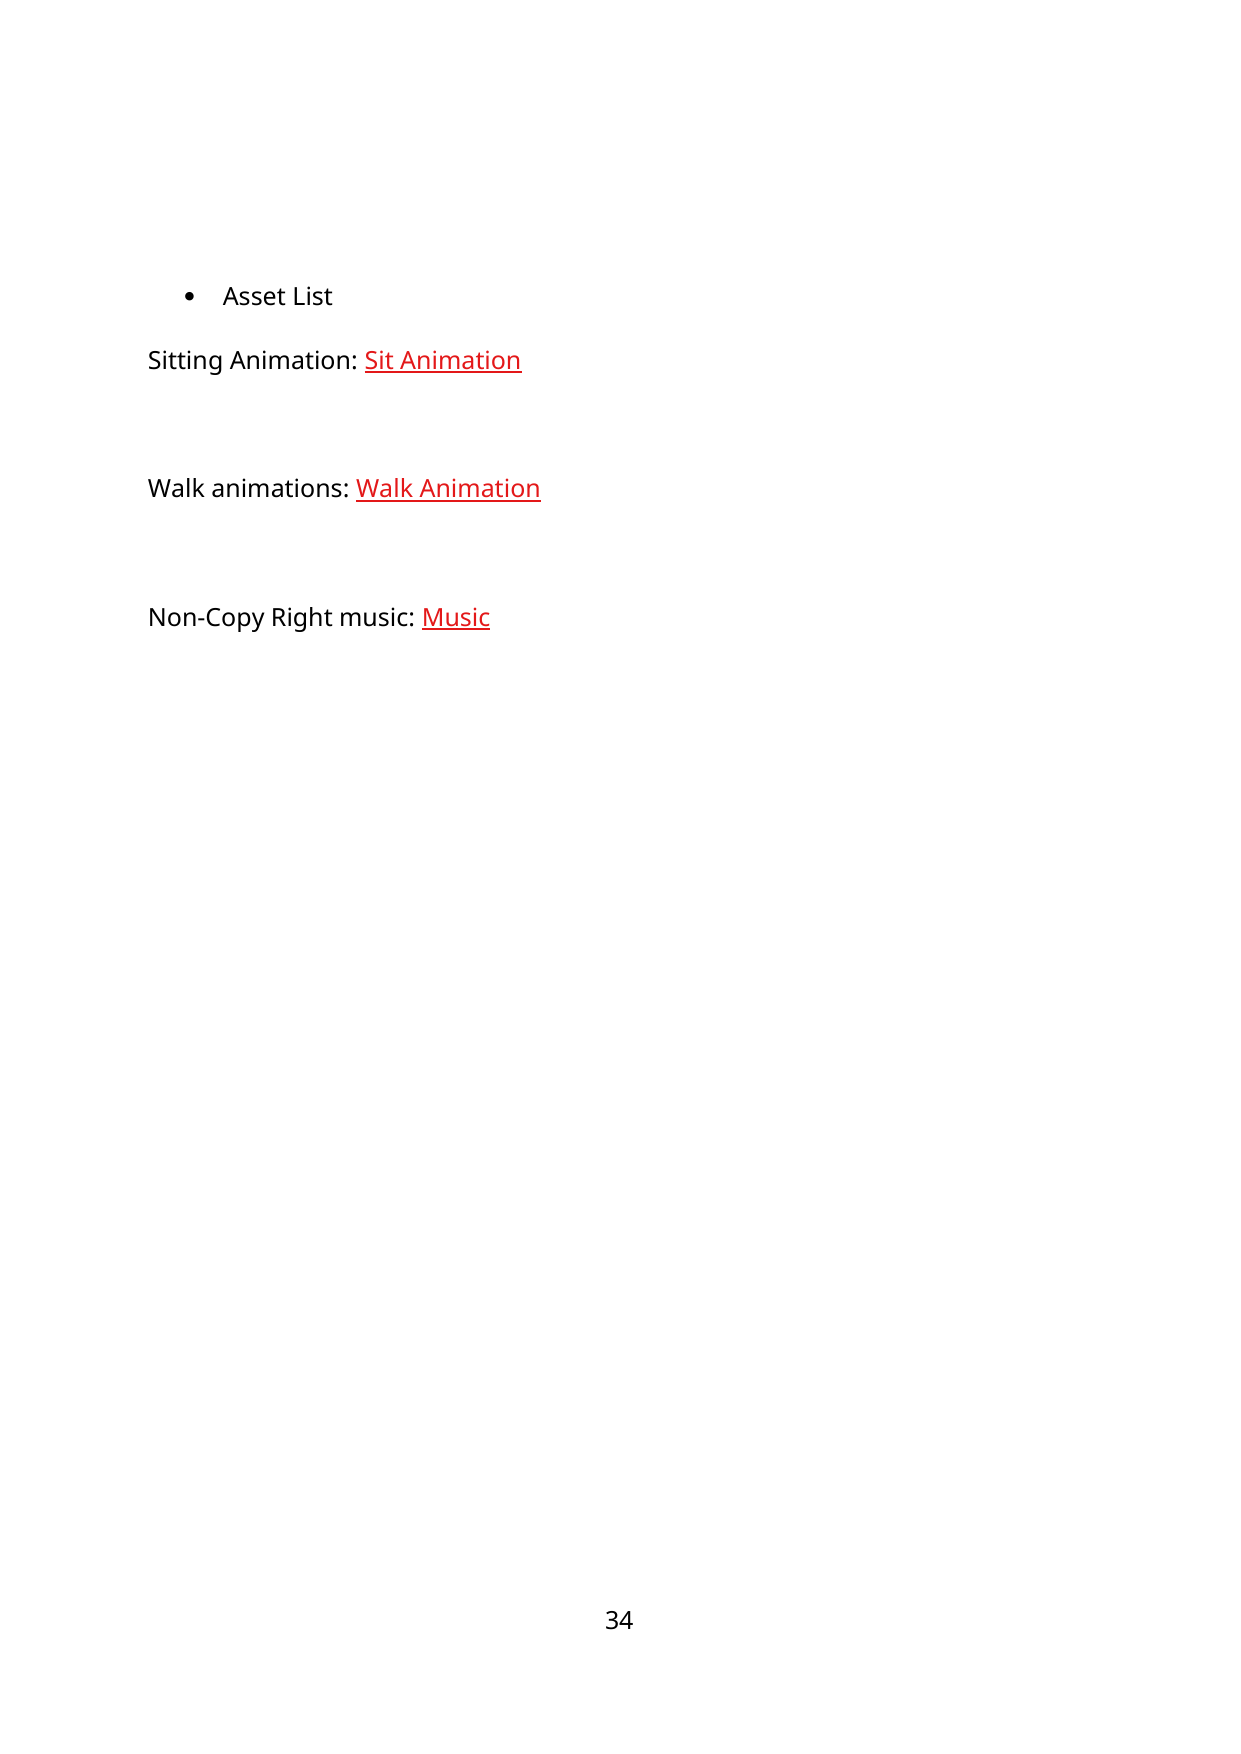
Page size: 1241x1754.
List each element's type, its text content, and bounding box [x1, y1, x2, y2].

text Non-Copy Right music: Music [148, 599, 1090, 633]
list Asset List [185, 278, 1090, 312]
text Walk animations: Walk Animation [148, 471, 1090, 505]
text Sitting Animation: Sit Animation [148, 342, 1090, 377]
